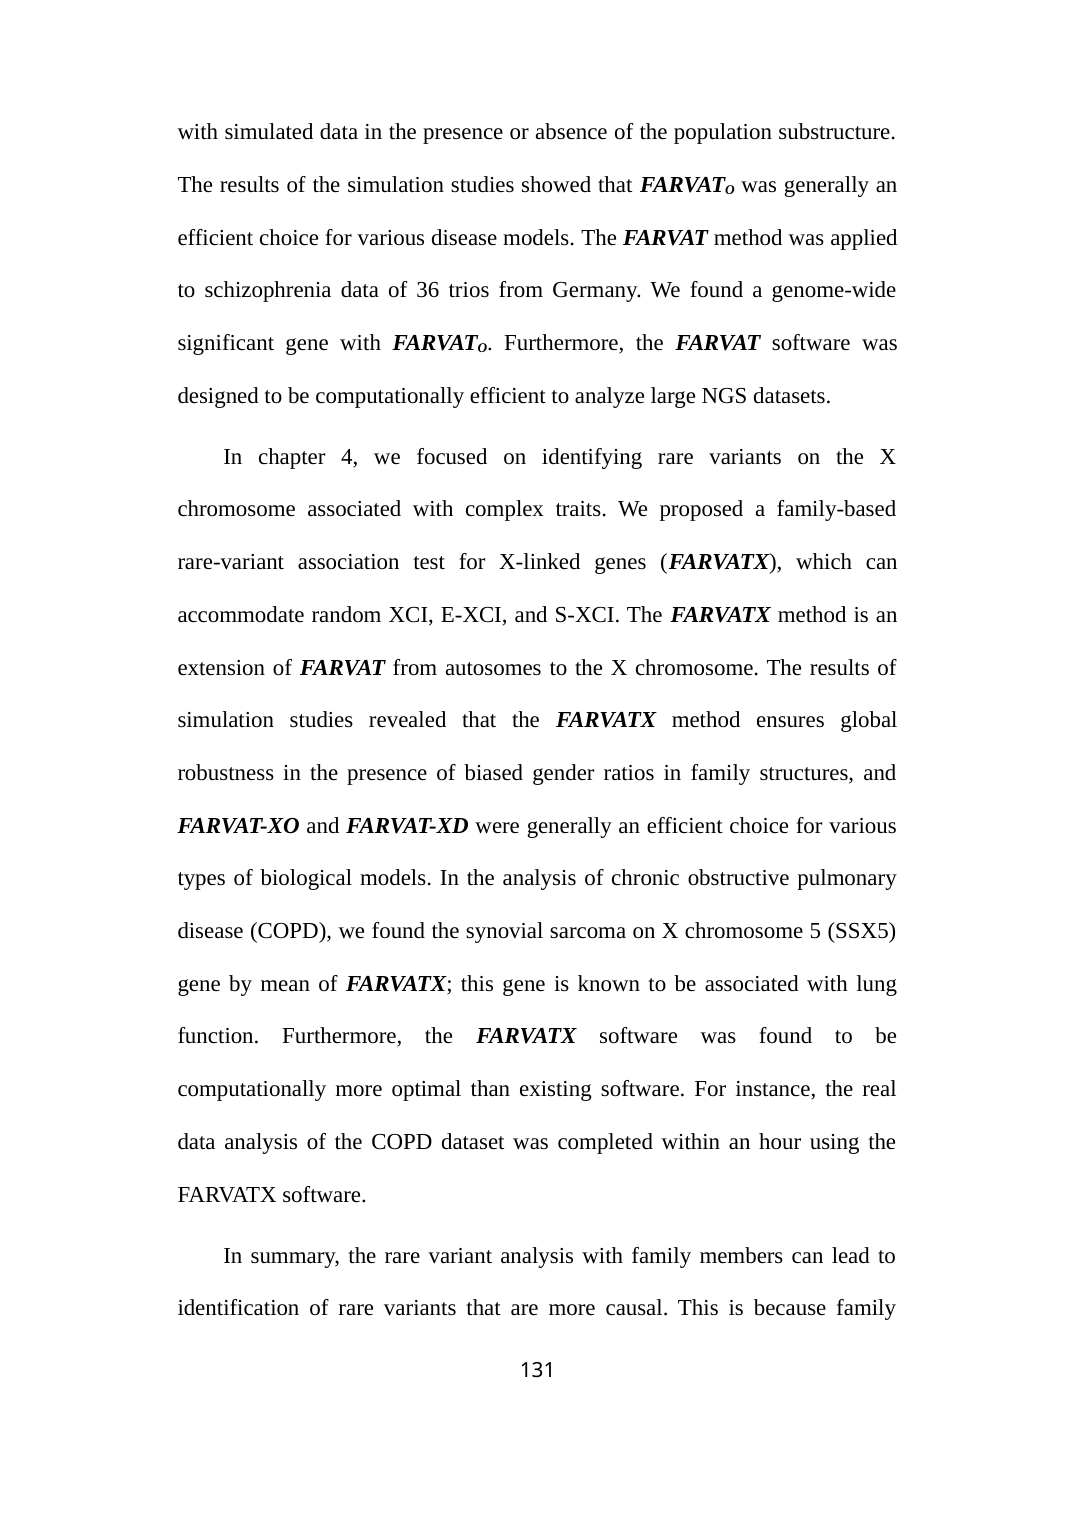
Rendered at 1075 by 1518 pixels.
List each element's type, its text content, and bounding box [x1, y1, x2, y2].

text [177, 1242, 898, 1321]
text In chapter 4, we focused on identifying rare variants on the X chromosome associated with complex traits. We proposed a family-based rare-variant association test for X-linked genes (FARVATX), which can accommodate random XCI, E-XCI, and S-XCI. The FARVATX method is an extension of FARVAT from autosomes to the X chromosome. The results of simulation studies revealed that the FARVATX method ensures global robustness in the presence of biased gender ratios in family structures, and FARVAT-XO and FARVAT-XD were generally an efficient choice for various types of biological models. In the analysis of chronic obstructive pulmonary disease (COPD), we found the synovial sarcoma on X chromosome 5 (SSX5) gene by mean of FARVATX; this gene is known to be associated with lung function. Furthermore, the FARVATX software was found to be computationally more optimal than existing software. For instance, the real data analysis of the COPD dataset was completed within an hour using the FARVATX software. [177, 443, 898, 1207]
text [177, 118, 898, 408]
